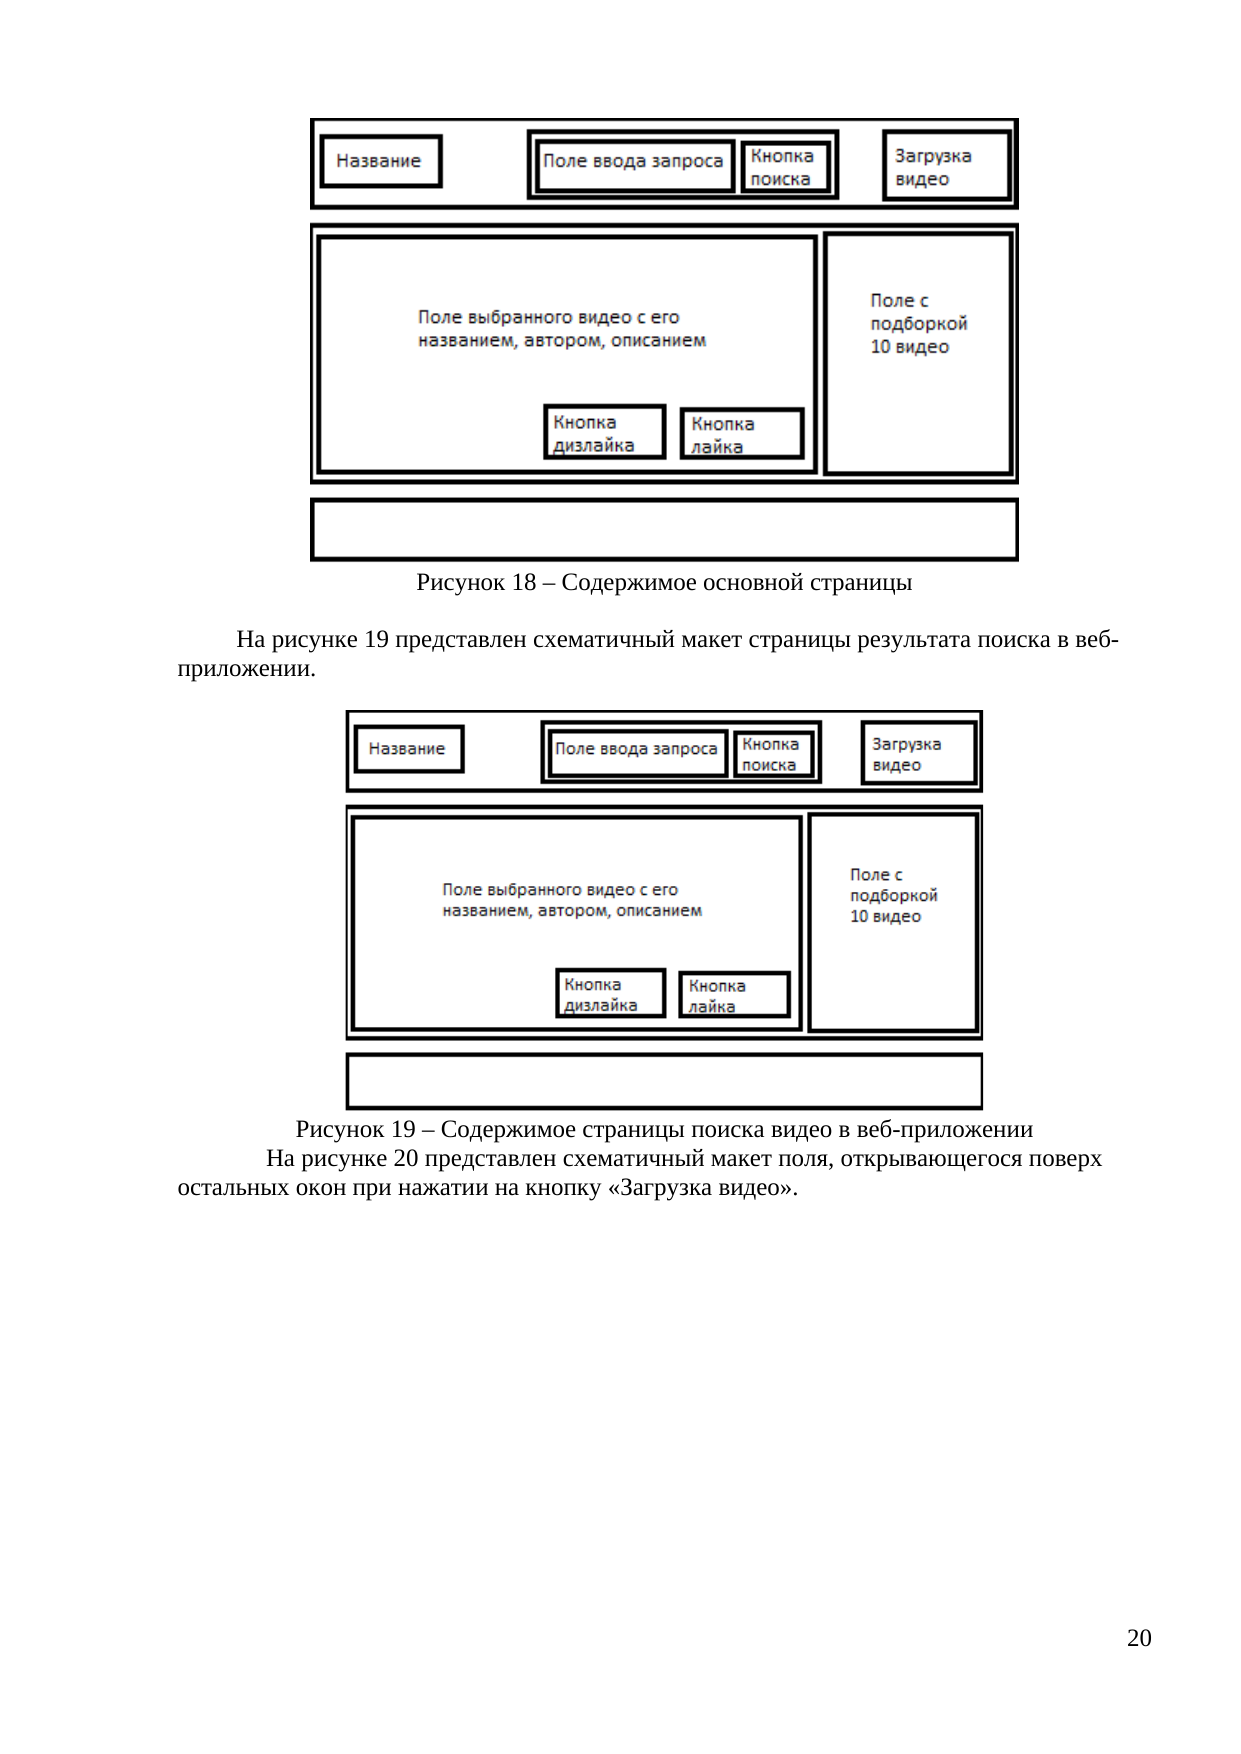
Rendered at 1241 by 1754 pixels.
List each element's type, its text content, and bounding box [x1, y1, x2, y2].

text Рисунок 18 – Содержимое основной страницы [177, 567, 1152, 596]
text Рисунок 19 – Содержимое страницы поиска видео в веб-приложении [177, 1114, 1152, 1143]
picture [310, 118, 1019, 567]
text На рисунке 20 представлен схематичный макет поля, открывающегося поверх остальных окон при нажатии на кнопку «Загрузка видео». [177, 1143, 1152, 1200]
picture [345, 710, 984, 1115]
text На рисунке 19 представлен схематичный макет страницы результата поиска в веб-приложении. [177, 624, 1152, 682]
